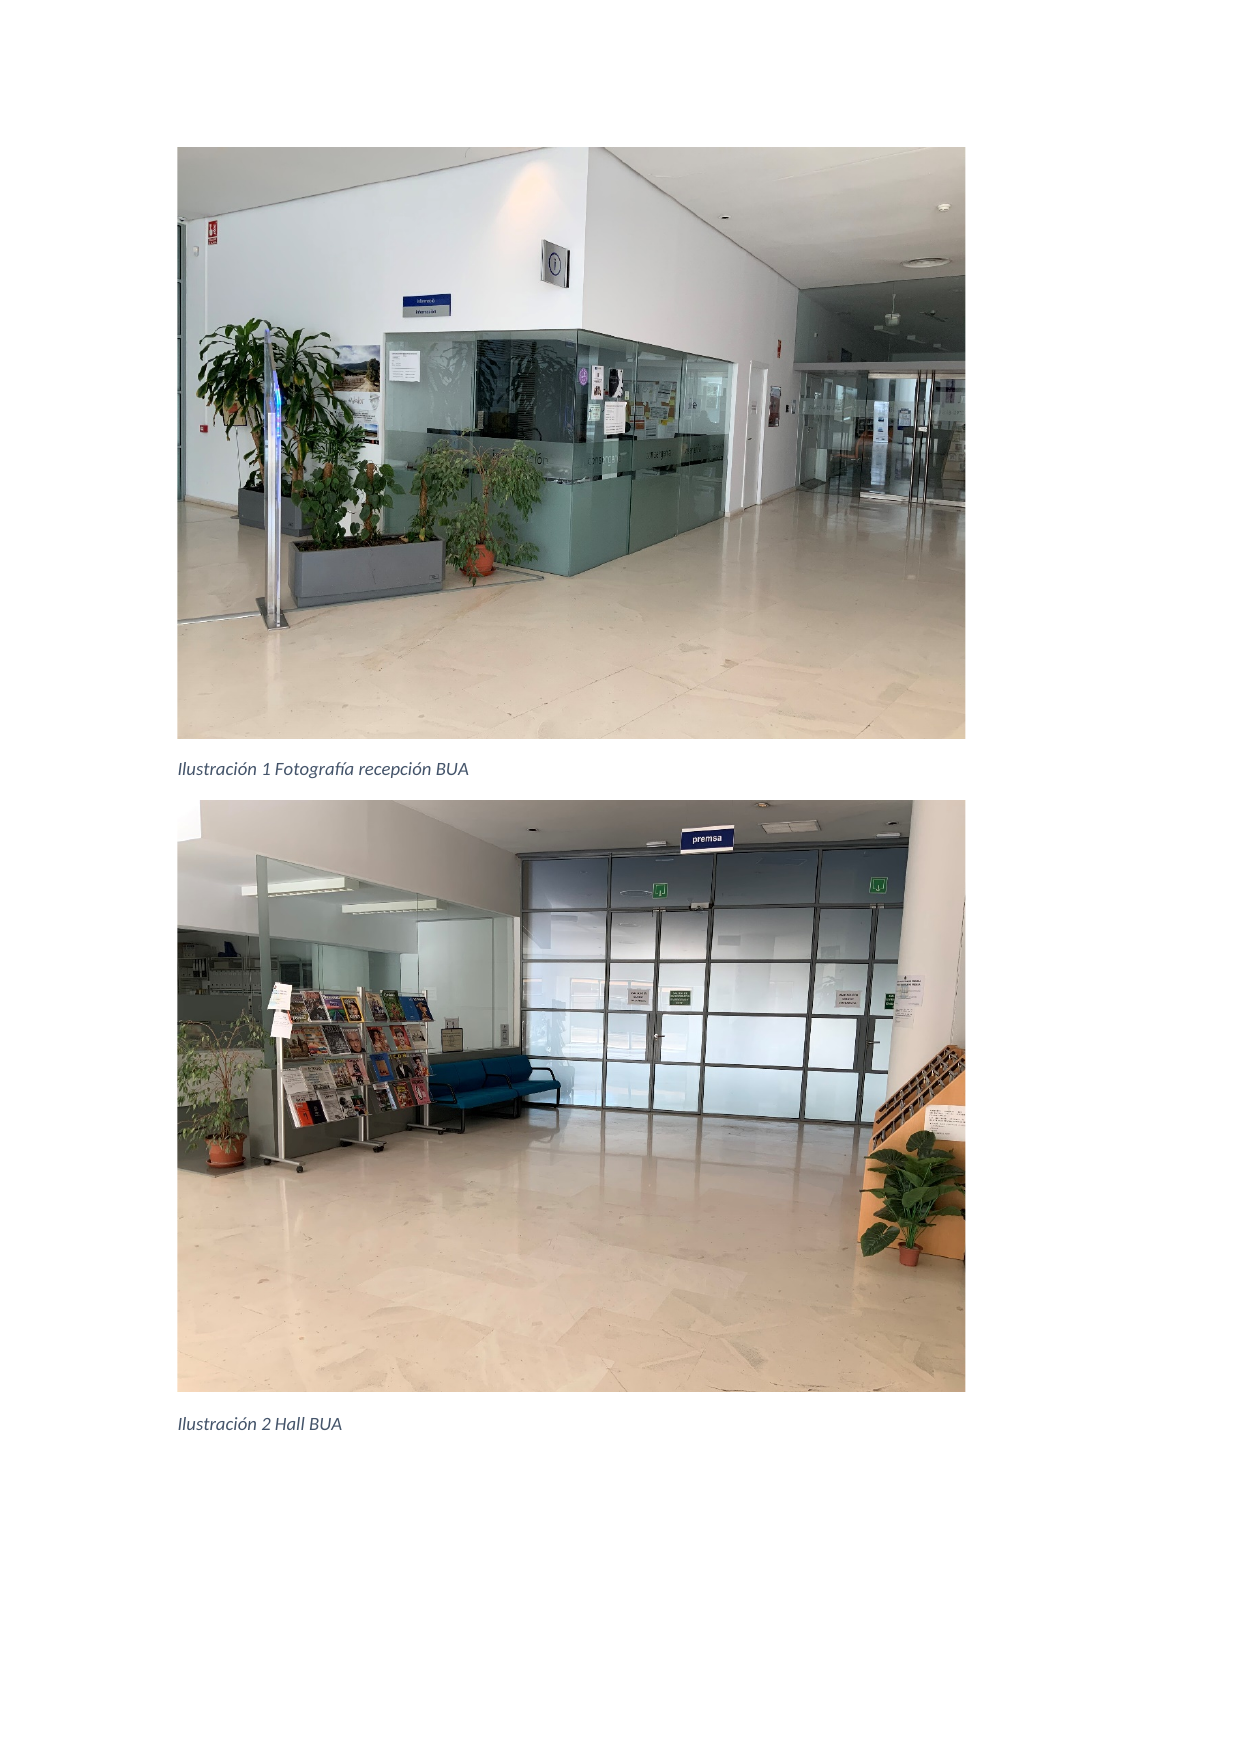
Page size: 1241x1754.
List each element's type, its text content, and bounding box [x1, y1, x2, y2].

picture [177, 800, 966, 1392]
text Ilustración 2 Hall BUA [177, 1412, 1063, 1435]
text Ilustración 1 Fotografía recepción BUA [177, 757, 1063, 780]
picture [177, 147, 966, 739]
